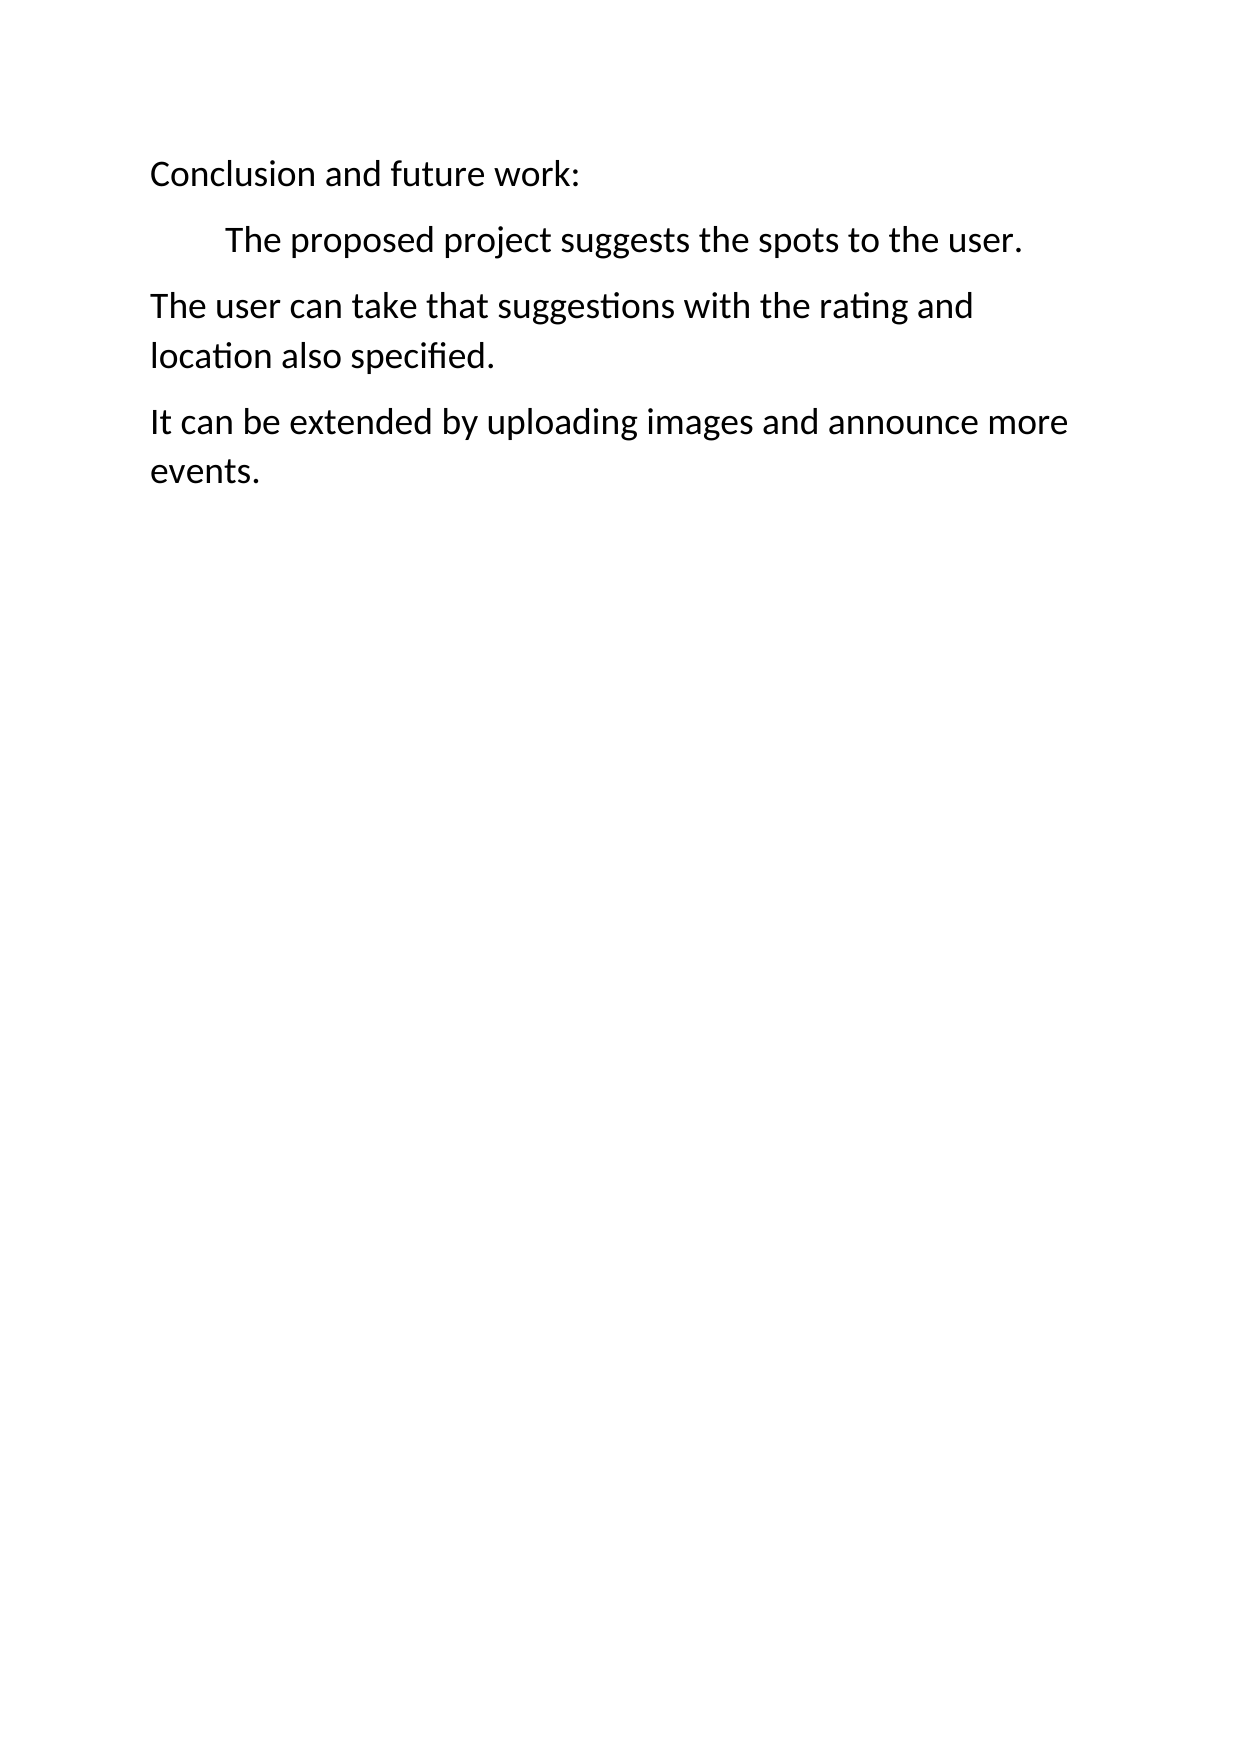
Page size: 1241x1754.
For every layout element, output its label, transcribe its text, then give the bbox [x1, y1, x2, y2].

text The proposed project suggests the spots to the user. [150, 216, 1090, 262]
text Conclusion and future work: [150, 150, 1090, 196]
text The user can take that suggestions with the rating and location also specified. [150, 282, 1090, 378]
text It can be extended by uploading images and announce more events. [150, 398, 1090, 493]
